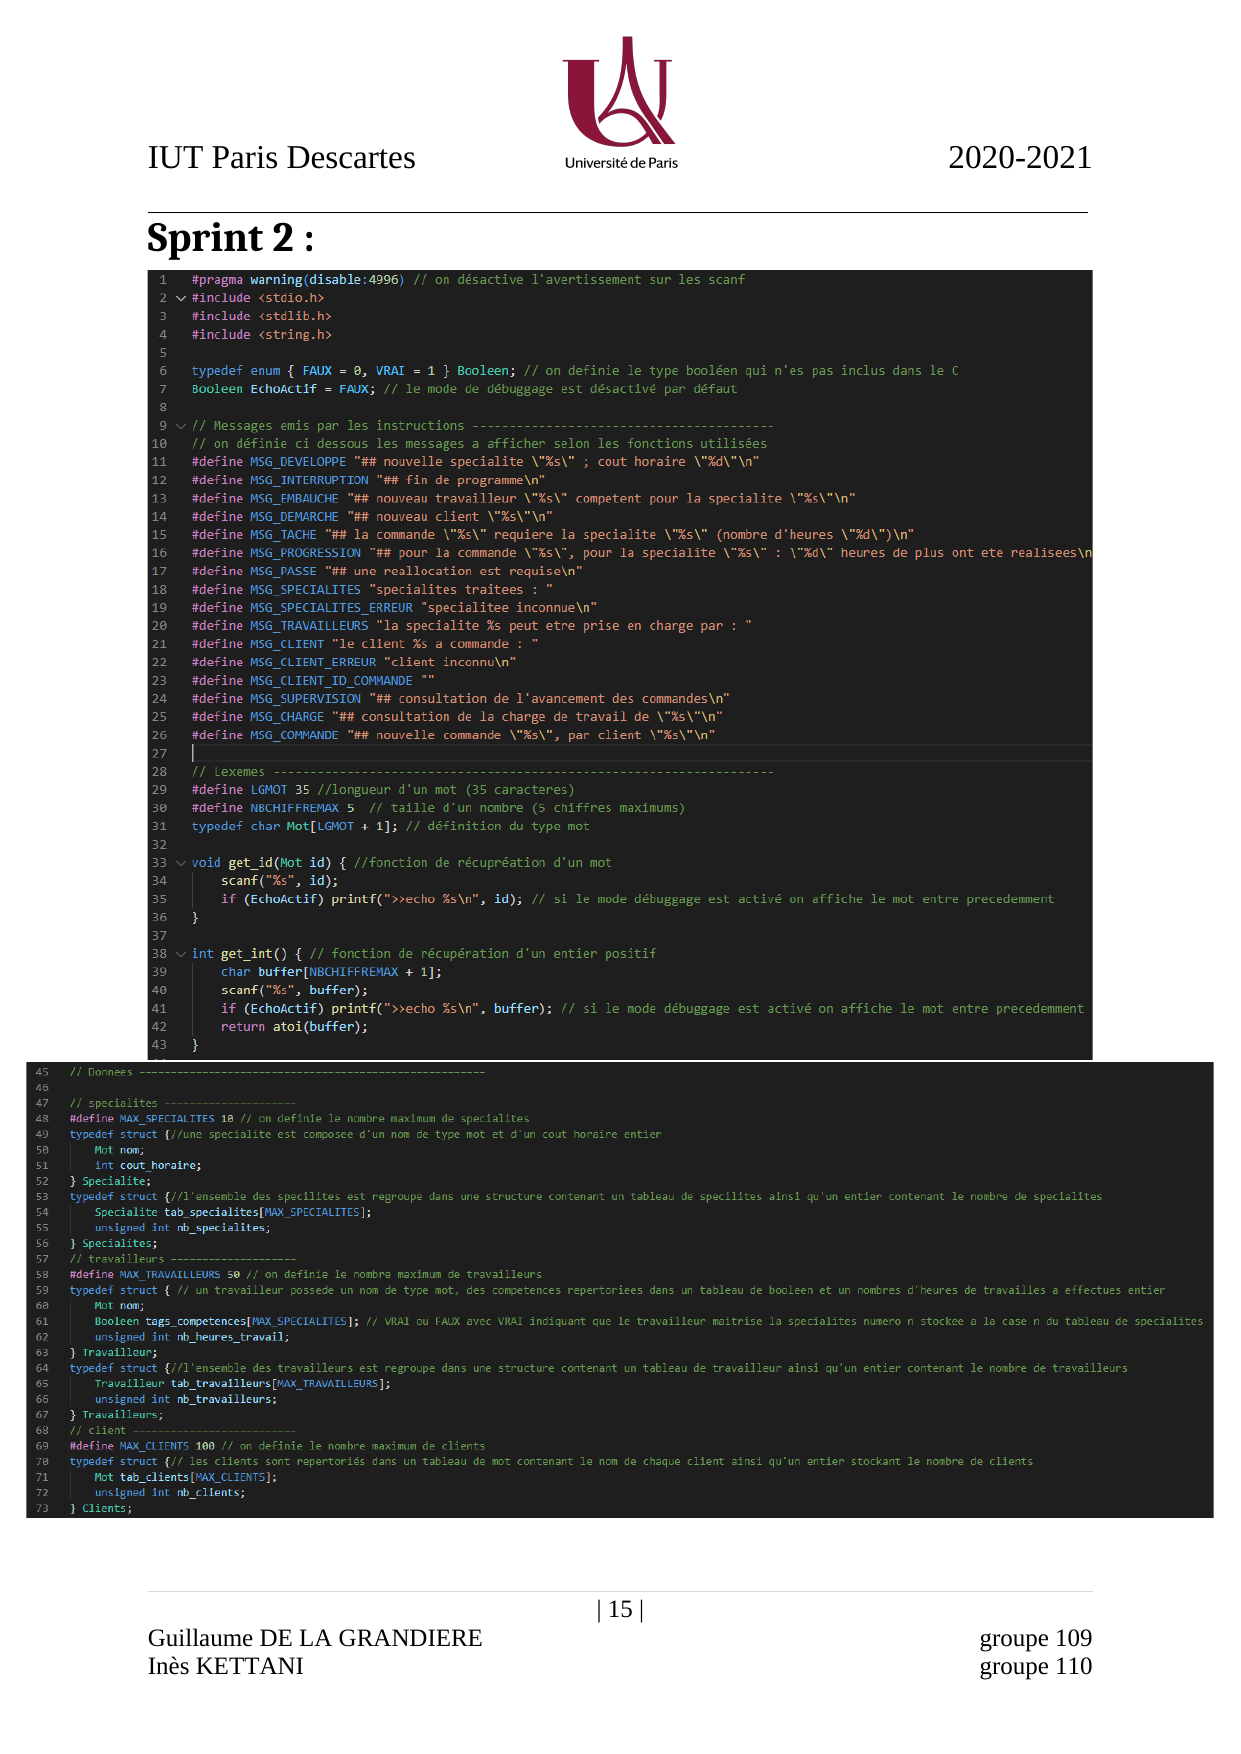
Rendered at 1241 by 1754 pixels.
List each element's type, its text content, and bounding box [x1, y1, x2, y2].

picture [147, 270, 1093, 1060]
picture [553, 35, 687, 169]
picture [26, 1062, 1214, 1518]
subtitle Sprint 2 : [148, 214, 1093, 262]
